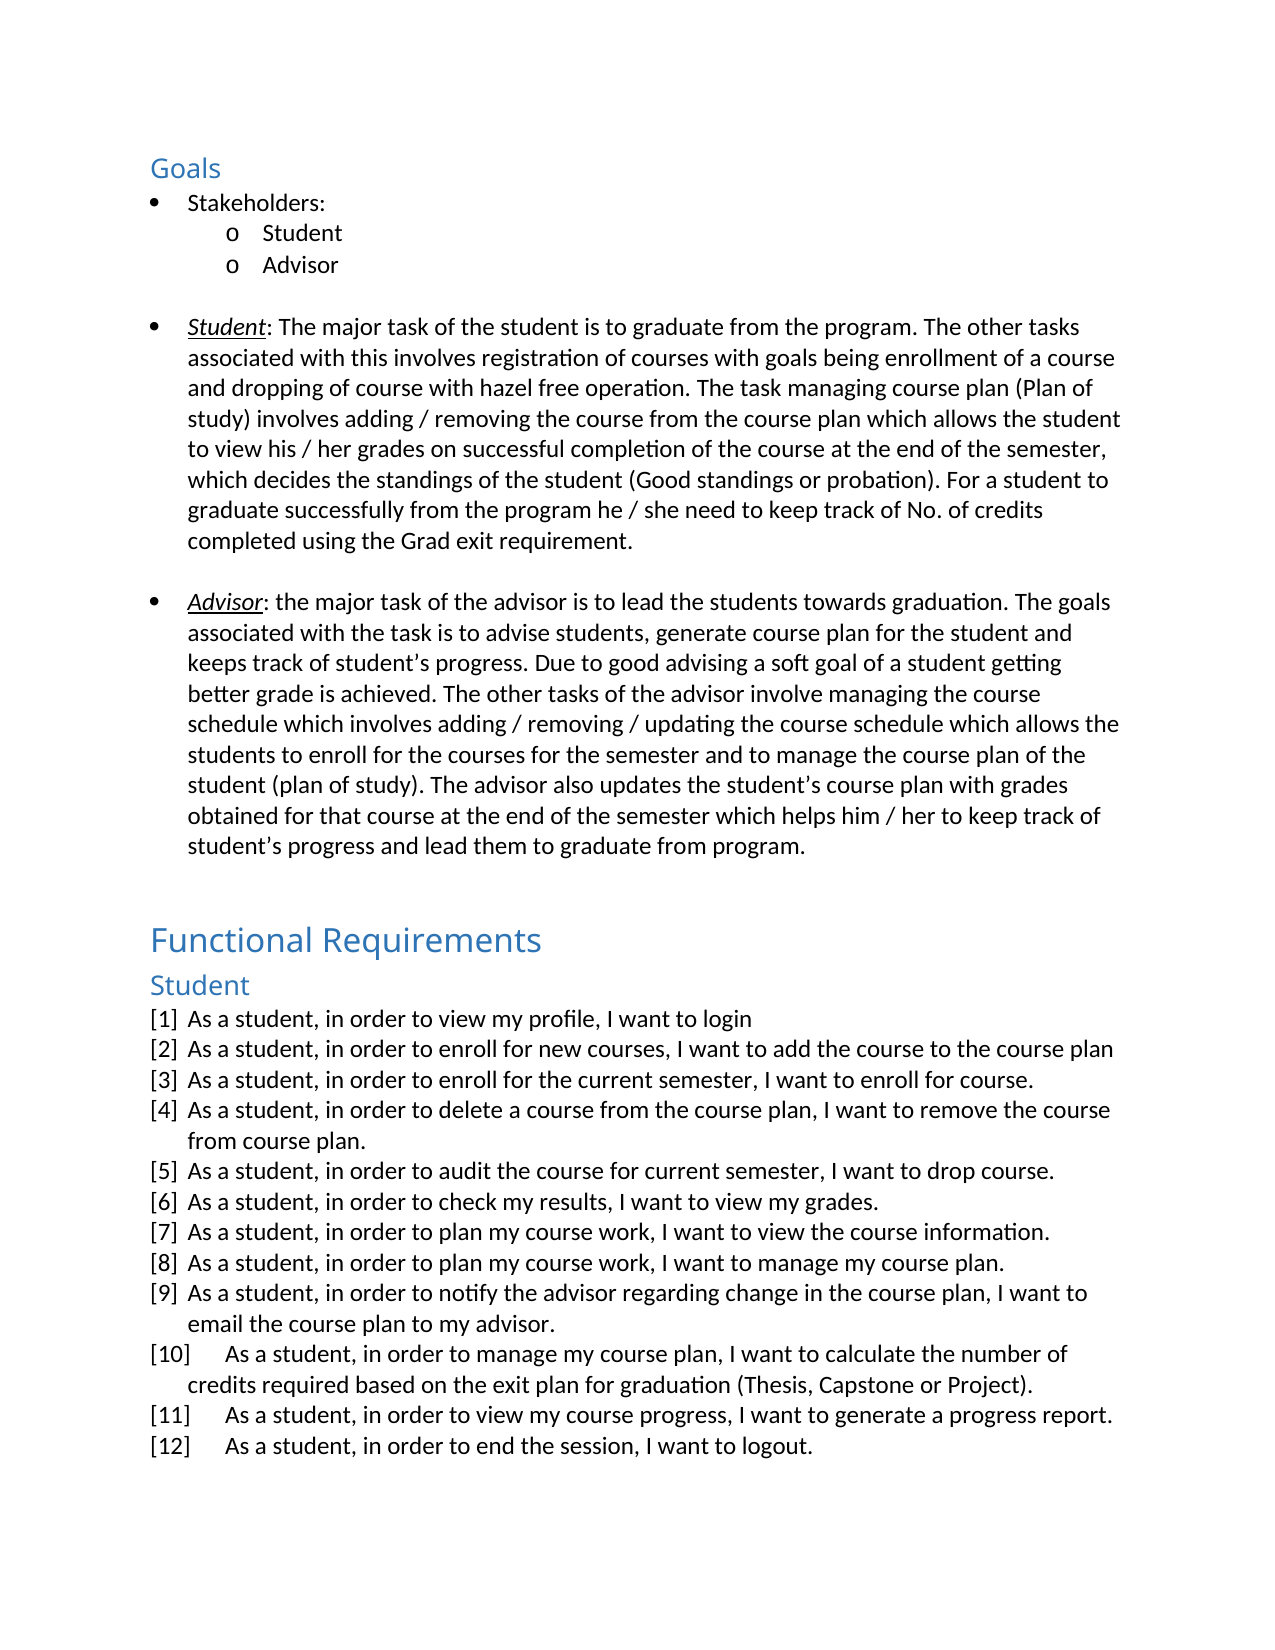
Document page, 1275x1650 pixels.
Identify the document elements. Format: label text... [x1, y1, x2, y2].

subtitle Goals [150, 150, 1125, 187]
list As a student, in order to check my results, I want to view my grades. [150, 1186, 1125, 1216]
list As a student, in order to view my course progress, I want to generate a progress report. [150, 1399, 1125, 1430]
list As a student, in order to delete a course from the course plan, I want to remove the course from course plan. [150, 1094, 1125, 1155]
list As a student, in order to plan my course work, I want to manage my course plan. [150, 1247, 1125, 1277]
list As a student, in order to view my profile, I want to login [150, 1003, 1125, 1033]
list As a student, in order to enroll for the current semester, I want to enroll for course. [150, 1064, 1125, 1094]
list As a student, in order to enroll for new courses, I want to add the course to the course plan [150, 1033, 1125, 1064]
list As a student, in order to audit the course for current semester, I want to drop course. [150, 1155, 1125, 1186]
list Advisor [225, 249, 1125, 281]
list As a student, in order to end the session, I want to logout. [150, 1430, 1125, 1461]
list As a student, in order to plan my course work, I want to view the course information. [150, 1216, 1125, 1247]
list Advisor: the major task of the advisor is to lead the students towards graduation. The goals associated with the task is to advise students, generate course plan for the student and keeps track of student’s progress. Due to good advising a soft goal of a student getting better grade is achieved. The other tasks of the advisor involve managing the course schedule which involves adding / removing / updating the course schedule which allows the students to enroll for the courses for the semester and to manage the course plan of the student (plan of study). The advisor also updates the student’s course plan with grades obtained for that course at the end of the semester which helps him / her to keep track of student’s progress and lead them to graduate from program. [150, 586, 1125, 861]
subtitle Student [150, 966, 1125, 1003]
list Stakeholders: [150, 187, 1125, 217]
list Student: The major task of the student is to graduate from the program. The other tasks associated with this involves registration of courses with goals being enrollment of a course and dropping of course with hazel free operation. The task managing course plan (Plan of study) involves adding / removing the course from the course plan which allows the student to view his / her grades on successful completion of the course at the end of the semester, which decides the standings of the student (Good standings or probation). For a student to graduate successfully from the program he / she need to keep track of No. of credits completed using the Grad exit requirement. [150, 311, 1125, 556]
list As a student, in order to notify the advisor regarding change in the course plan, I want to email the course plan to my advisor. [150, 1277, 1125, 1338]
list As a student, in order to manage my course plan, I want to calculate the number of credits required based on the exit plan for graduation (Thesis, Capstone or Project). [150, 1338, 1125, 1399]
list Student [225, 217, 1125, 249]
subtitle Functional Requirements [150, 916, 1125, 962]
